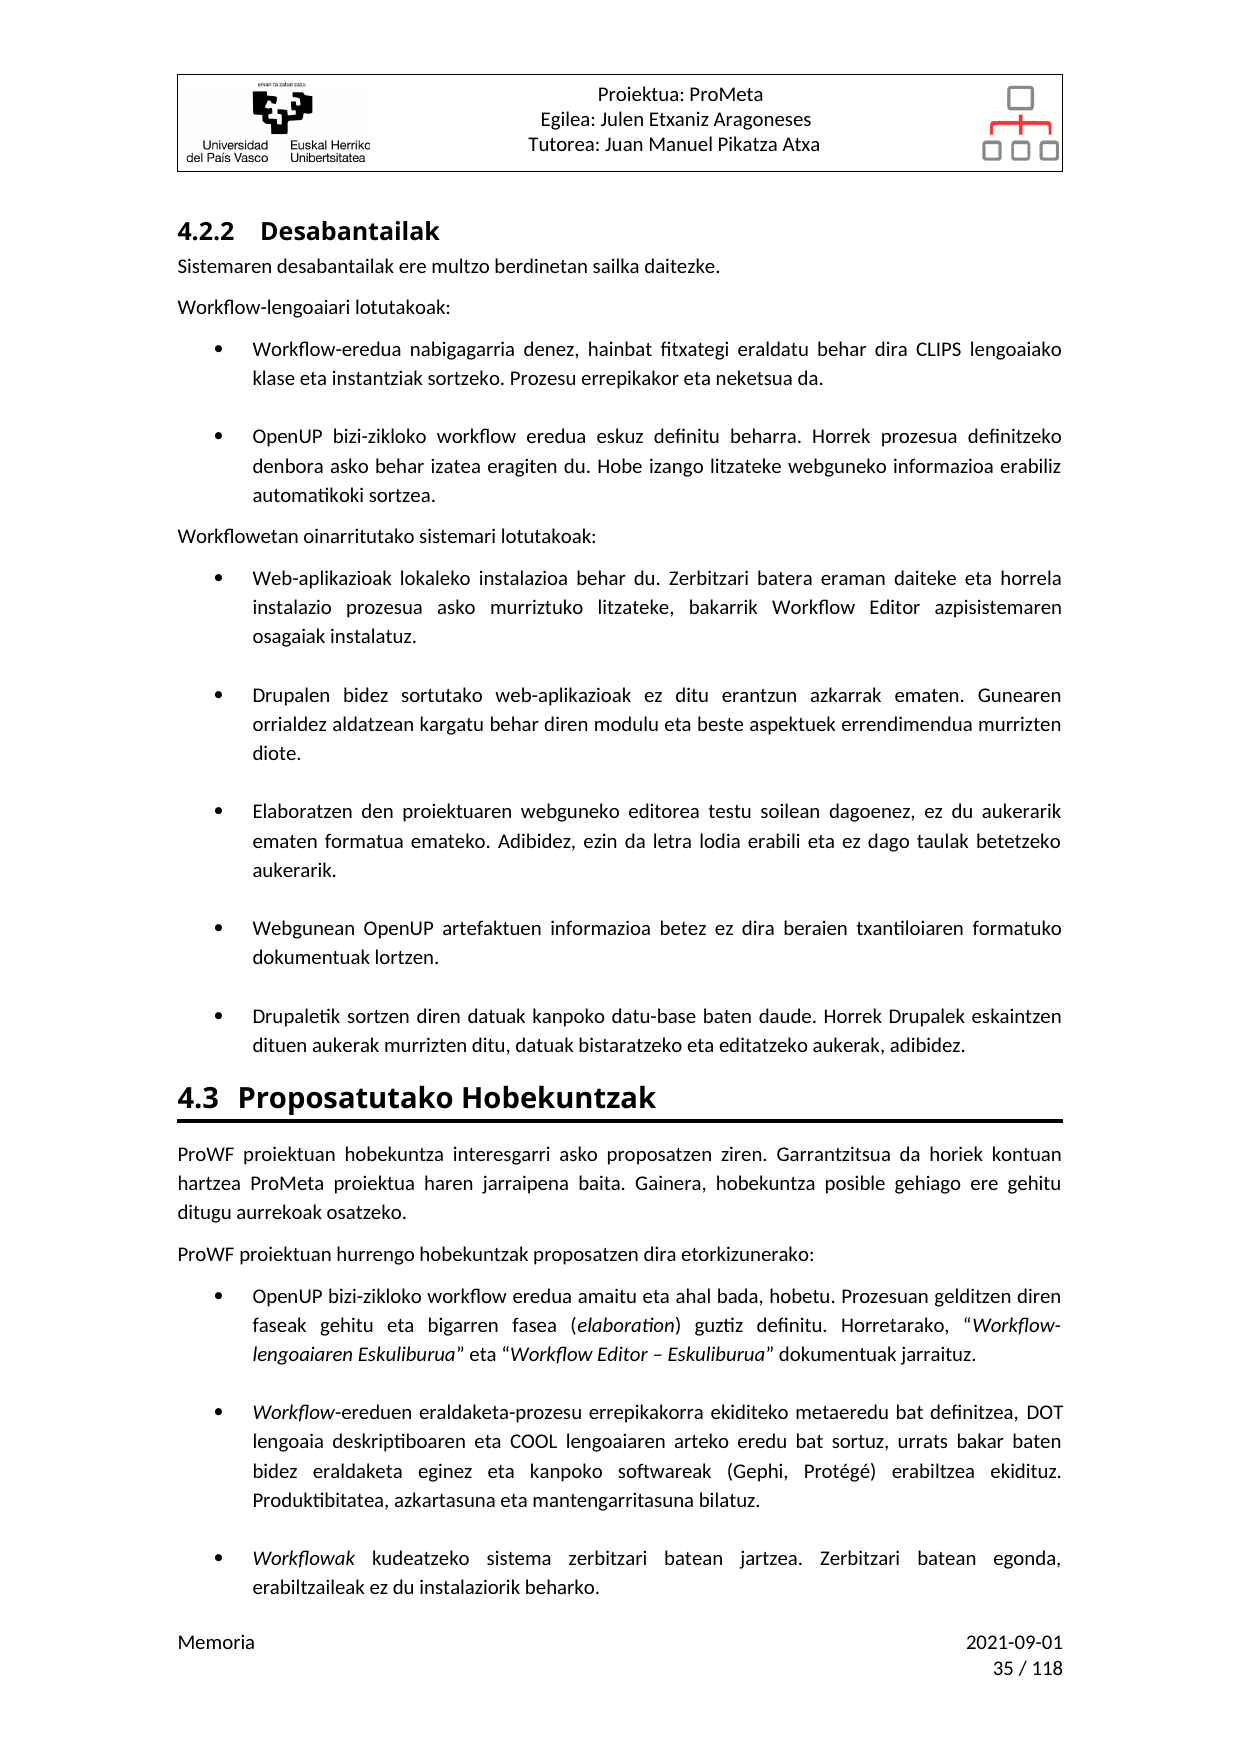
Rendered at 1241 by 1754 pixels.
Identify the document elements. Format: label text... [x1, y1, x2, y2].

subtitle Proposatutako Hobekuntzak [177, 1078, 1063, 1119]
list Workflowak kudeatzeko sistema zerbitzari batean jartzea. Zerbitzari batean egonda, erabiltzaileak ez du instalaziorik beharko. [215, 1545, 1063, 1600]
list Elaboratzen den proiektuaren webguneko editorea testu soilean dagoenez, ez du aukerarik ematen formatua emateko. Adibidez, ezin da letra lodia erabili eta ez dago taulak betetzeko aukerarik. [215, 799, 1063, 882]
text Workflowetan oinarritutako sistemari lotutakoak: [177, 524, 1063, 549]
list Drupaletik sortzen diren datuak kanpoko datu-base baten daude. Horrek Drupalek eskaintzen dituen aukerak murrizten ditu, datuak bistaratzeko eta editatzeko aukerak, adibidez. [215, 1003, 1063, 1057]
list Workflow-eredua nabigagarria denez, hainbat fitxategi eraldatu behar dira CLIPS lengoaiako klase eta instantziak sortzeko. Prozesu errepikakor eta neketsua da. [215, 336, 1063, 391]
text ProWF proiektuan hurrengo hobekuntzak proposatzen dira etorkizunerako: [177, 1241, 1063, 1267]
picture [978, 80, 1060, 162]
list OpenUP bizi-zikloko workflow eredua eskuz definitu beharra. Horrek prozesua definitzeko denbora asko behar izatea eragiten du. Hobe izango litzateke webguneko informazioa erabiliz automatikoki sortzea. [215, 424, 1063, 507]
list Web-aplikazioak lokaleko instalazioa behar du. Zerbitzari batera eraman daiteke eta horrela instalazio prozesua asko murriztuko litzateke, bakarrik Workflow Editor azpisistemaren osagaiak instalatuz. [215, 565, 1063, 649]
list Drupalen bidez sortutako web-aplikazioak ez ditu erantzun azkarrak ematen. Gunearen orrialdez aldatzean kargatu behar diren modulu eta beste aspektuek errendimendua murrizten diote. [215, 682, 1063, 766]
text Workflow-lengoaiari lotutakoak: [177, 294, 1063, 320]
list Workflow-ereduen eraldaketa-prozesu errepikakorra ekiditeko metaeredu bat definitzea, DOT lengoaia deskriptiboaren eta COOL lengoaiaren arteko eredu bat sortuz, urrats bakar baten bidez eraldaketa eginez eta kanpoko softwareak (Gephi, Protégé) erabiltzea ekidituz. Produktibitatea, azkartasuna eta mantengarritasuna bilatuz. [215, 1399, 1063, 1512]
subtitle Desabantailak [177, 214, 1063, 248]
list OpenUP bizi-zikloko workflow eredua amaitu eta ahal bada, hobetu. Prozesuan gelditzen diren faseak gehitu eta bigarren fasea (elaboration) guztiz definitu. Horretarako, “Workflow-lengoaiaren Eskuliburua” eta “Workflow Editor – Eskuliburua” dokumentuak jarraituz. [215, 1283, 1063, 1367]
text Sistemaren desabantailak ere multzo berdinetan sailka daitezke. [177, 253, 1063, 278]
picture [182, 81, 370, 162]
list Webgunean OpenUP artefaktuen informazioa betez ez dira beraien txantiloiaren formatuko dokumentuak lortzen. [215, 915, 1063, 970]
text ProWF proiektuan hobekuntza interesgarri asko proposatzen ziren. Garrantzitsua da horiek kontuan hartzea ProMeta proiektua haren jarraipena baita. Gainera, hobekuntza posible gehiago ere gehitu ditugu aurrekoak osatzeko. [177, 1141, 1063, 1225]
